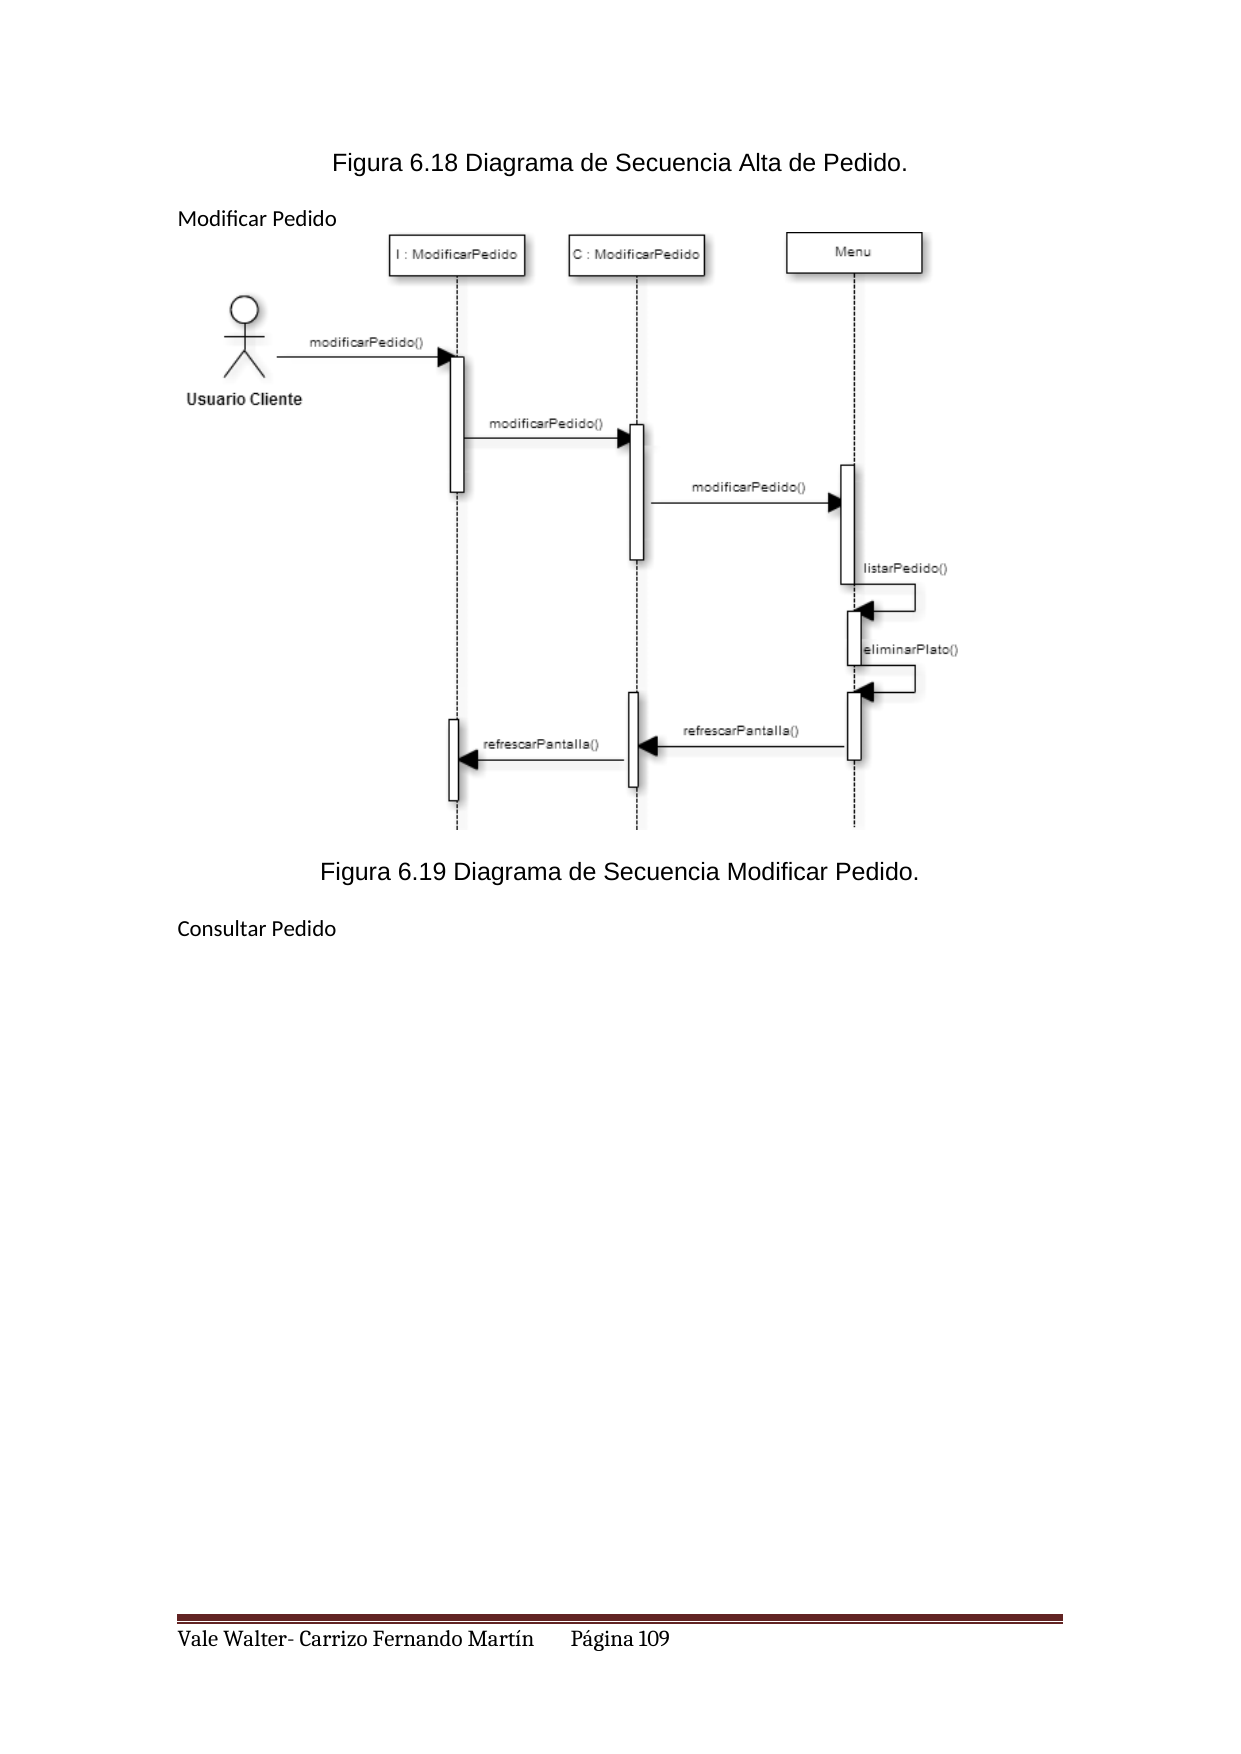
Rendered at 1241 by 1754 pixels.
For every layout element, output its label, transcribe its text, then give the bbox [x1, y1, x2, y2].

text Figura 6.18 Diagrama de Secuencia Alta de Pedido. [177, 148, 1063, 176]
text Modificar Pedido [177, 204, 1063, 232]
text Consultar Pedido [177, 914, 1063, 942]
text Figura 6.19 Diagrama de Secuencia Modificar Pedido. [177, 857, 1063, 886]
picture [177, 232, 989, 830]
